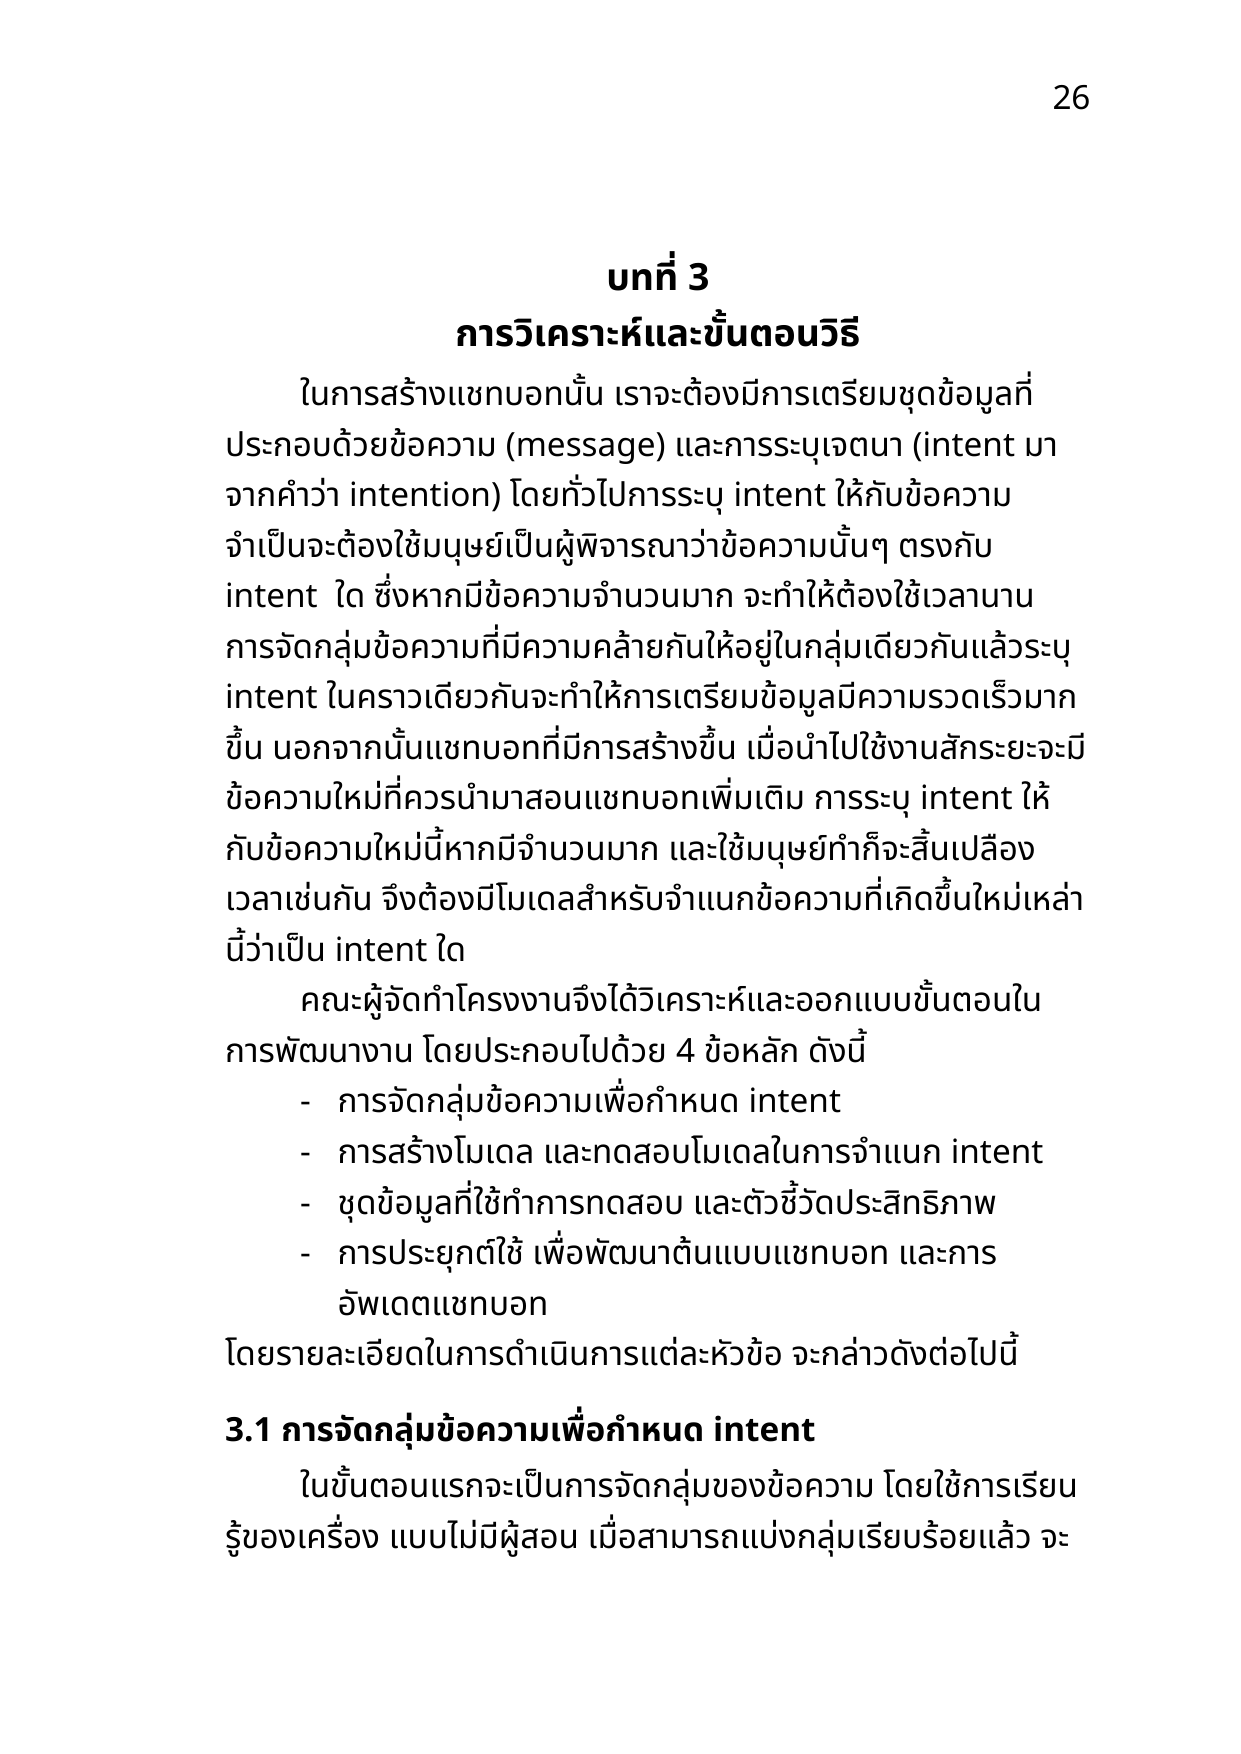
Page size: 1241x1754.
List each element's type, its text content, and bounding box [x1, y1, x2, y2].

text ในการสร้างแชทบอทนั้น เราจะต้องมีการเตรียมชุดข้อมูลที่ประกอบด้วยข้อความ (message) และการระบุเจตนา (intent มาจากคำว่า intention) โดยทั่วไปการระบุ intent ให้กับข้อความจำเป็นจะต้องใช้มนุษย์เป็นผู้พิจารณาว่าข้อความนั้นๆ ตรงกับ intent ใด ซึ่งหากมีข้อความจำนวนมาก จะทำให้ต้องใช้เวลานาน การจัดกลุ่มข้อความที่มีความคล้ายกันให้อยู่ในกลุ่มเดียวกันแล้วระบุ intent ในคราวเดียวกันจะทำให้การเตรียมข้อมูลมีความรวดเร็วมากขึ้น นอกจากนั้นแชทบอทที่มีการสร้างขึ้น เมื่อนำไปใช้งานสักระยะจะมีข้อความใหม่ที่ควรนำมาสอนแชทบอทเพิ่มเติม การระบุ intent ให้กับข้อความใหม่นี้หากมีจำนวนมาก และใช้มนุษย์ทำก็จะสิ้นเปลืองเวลาเช่นกัน จึงต้องมีโมเดลสำหรับจำแนกข้อความที่เกิดขึ้นใหม่เหล่านี้ว่าเป็น intent ใด [225, 370, 1090, 976]
subtitle บทที่ 3 การวิเคราะห์และขั้นตอนวิธี [225, 250, 1090, 364]
list การประยุกต์ใช้ เพื่อพัฒนาต้นแบบแชทบอท และการอัพเดตแชทบอท [300, 1229, 1090, 1330]
text คณะผู้จัดทำโครงงานจึงได้วิเคราะห์และออกแบบขั้นตอนในการพัฒนางาน โดยประกอบไปด้วย 4 ข้อหลัก ดังนี้ [225, 976, 1090, 1077]
list การจัดกลุ่มข้อความเพื่อกำหนด intent [300, 1077, 1090, 1128]
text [225, 1462, 1090, 1563]
text โดยรายละเอียดในการดำเนินการแต่ละหัวข้อ จะกล่าวดังต่อไปนี้ [225, 1330, 1090, 1381]
list การสร้างโมเดล และทดสอบโมเดลในการจำแนก intent [300, 1128, 1090, 1178]
subtitle 3.1 การจัดกลุ่มข้อความเพื่อกำหนด intent [225, 1406, 1090, 1456]
list ชุดข้อมูลที่ใช้ทำการทดสอบ และตัวชี้วัดประสิทธิภาพ [300, 1178, 1090, 1229]
